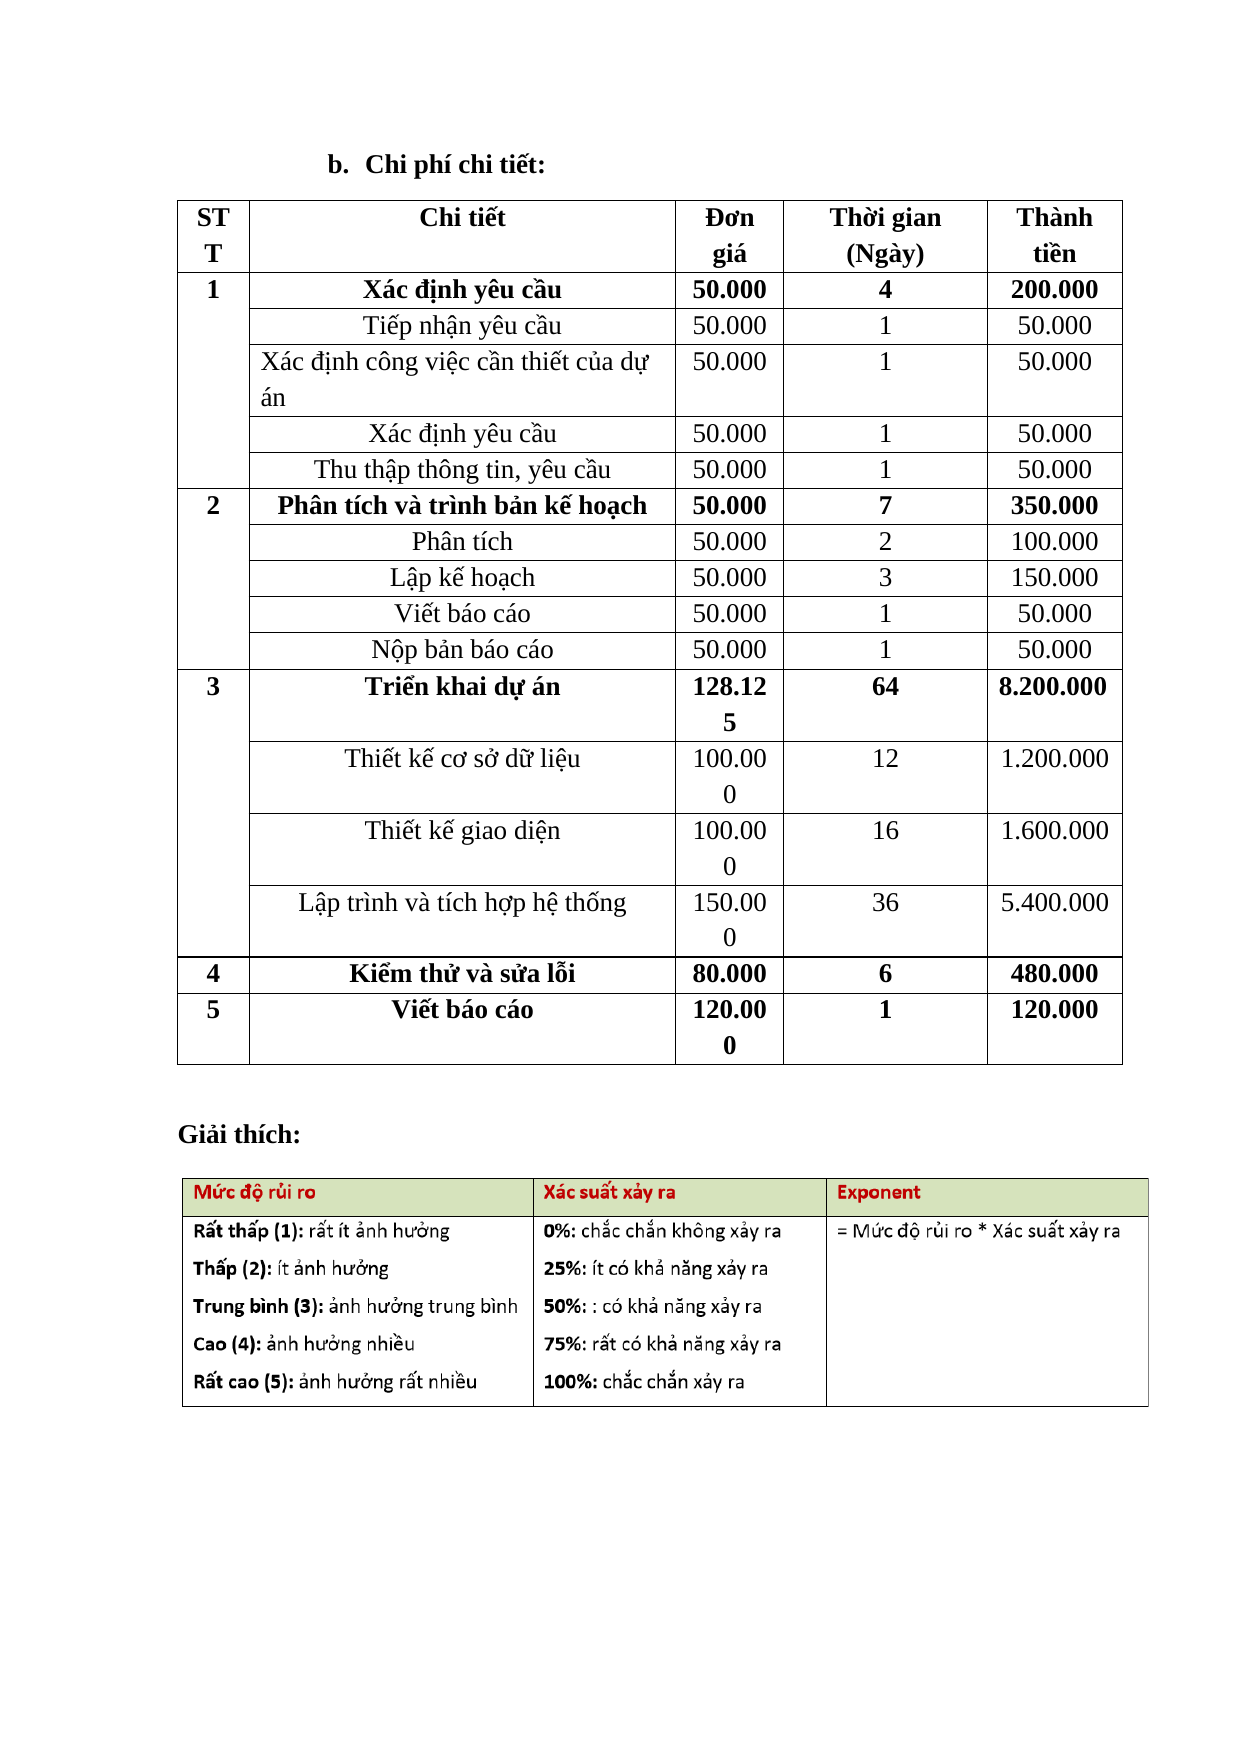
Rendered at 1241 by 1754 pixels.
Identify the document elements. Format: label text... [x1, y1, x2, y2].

table_cell Lập trình và tích hợp hệ thống [250, 886, 675, 956]
table_cell 3 [178, 670, 249, 956]
table_cell 1.200.000 [988, 742, 1122, 813]
table_cell 120.000 [676, 994, 783, 1064]
table_cell 1 [784, 453, 987, 488]
table_cell 100.000 [988, 525, 1122, 560]
table_cell 50.000 [988, 345, 1122, 416]
table_cell Kiểm thử và sửa lỗi [250, 958, 675, 992]
table_cell Triển khai dự án [250, 670, 675, 741]
table_cell 50.000 [676, 309, 783, 344]
table_cell 50.000 [988, 453, 1122, 488]
table_header Thời gian (Ngày) [784, 201, 987, 272]
table_cell 1 [784, 633, 987, 669]
table_cell Xác định yêu cầu [250, 273, 675, 308]
table_cell Xác định công việc cần thiết của dự án [250, 345, 675, 416]
table_cell 50.000 [676, 489, 783, 524]
table_cell 50.000 [676, 453, 783, 488]
table_cell 16 [784, 814, 987, 885]
table_cell 5 [178, 994, 249, 1064]
table_cell Thu thập thông tin, yêu cầu [250, 453, 675, 488]
table_cell 50.000 [676, 417, 783, 452]
table_cell 50.000 [676, 597, 783, 632]
table_header Đơn giá [676, 201, 783, 272]
table_cell 80.000 [676, 958, 783, 992]
table_cell 36 [784, 886, 987, 956]
table_cell 200.000 [988, 273, 1122, 308]
table_header Chi tiết [250, 201, 675, 272]
table_cell 50.000 [988, 309, 1122, 344]
table_cell Viết báo cáo [250, 597, 675, 632]
table_cell 4 [178, 958, 249, 992]
text Giải thích: [177, 1118, 1122, 1149]
table_header STT [178, 201, 249, 272]
table_cell Xác định yêu cầu [250, 417, 675, 452]
table_cell 50.000 [676, 345, 783, 416]
table_cell 50.000 [676, 525, 783, 560]
table_cell Viết báo cáo [250, 994, 675, 1064]
table_cell 12 [784, 742, 987, 813]
table_cell 1.600.000 [988, 814, 1122, 885]
table_cell Nộp bản báo cáo [250, 633, 675, 669]
table_cell 7 [784, 489, 987, 524]
table_cell 100.000 [676, 742, 783, 813]
table_cell 128.125 [676, 670, 783, 741]
table_cell 50.000 [988, 417, 1122, 452]
table_cell Lập kế hoạch [250, 561, 675, 596]
table_cell 1 [784, 994, 987, 1064]
table_cell Phân tích và trình bản kế hoạch [250, 489, 675, 524]
table_cell 150.000 [988, 561, 1122, 596]
table_cell 2 [178, 489, 249, 669]
table_cell 5.400.000 [988, 886, 1122, 956]
table_cell 480.000 [988, 958, 1122, 992]
table_cell 64 [784, 670, 987, 741]
table_cell 350.000 [988, 489, 1122, 524]
table_cell 50.000 [676, 273, 783, 308]
table_cell 1 [784, 345, 987, 416]
list Chi phí chi tiết: [327, 148, 1122, 179]
table_cell 2 [784, 525, 987, 560]
table_cell Tiếp nhận yêu cầu [250, 309, 675, 344]
table_cell 8.200.000 [988, 670, 1122, 741]
table_cell 3 [784, 561, 987, 596]
picture [177, 1170, 1153, 1413]
table_cell 120.000 [988, 994, 1122, 1064]
table_cell 4 [784, 273, 987, 308]
table_cell 50.000 [988, 633, 1122, 669]
table_cell 1 [784, 309, 987, 344]
table_header Thành tiền [988, 201, 1122, 272]
table_cell 100.000 [676, 814, 783, 885]
table_cell 1 [784, 417, 987, 452]
table_cell 1 [784, 597, 987, 632]
table_cell 6 [784, 958, 987, 992]
table_cell 50.000 [676, 561, 783, 596]
table_cell Thiết kế cơ sở dữ liệu [250, 742, 675, 813]
table_cell 50.000 [676, 633, 783, 669]
table_cell 1 [178, 273, 249, 488]
table_cell Phân tích [250, 525, 675, 560]
table_cell 150.000 [676, 886, 783, 956]
table_cell Thiết kế giao diện [250, 814, 675, 885]
table_cell 50.000 [988, 597, 1122, 632]
